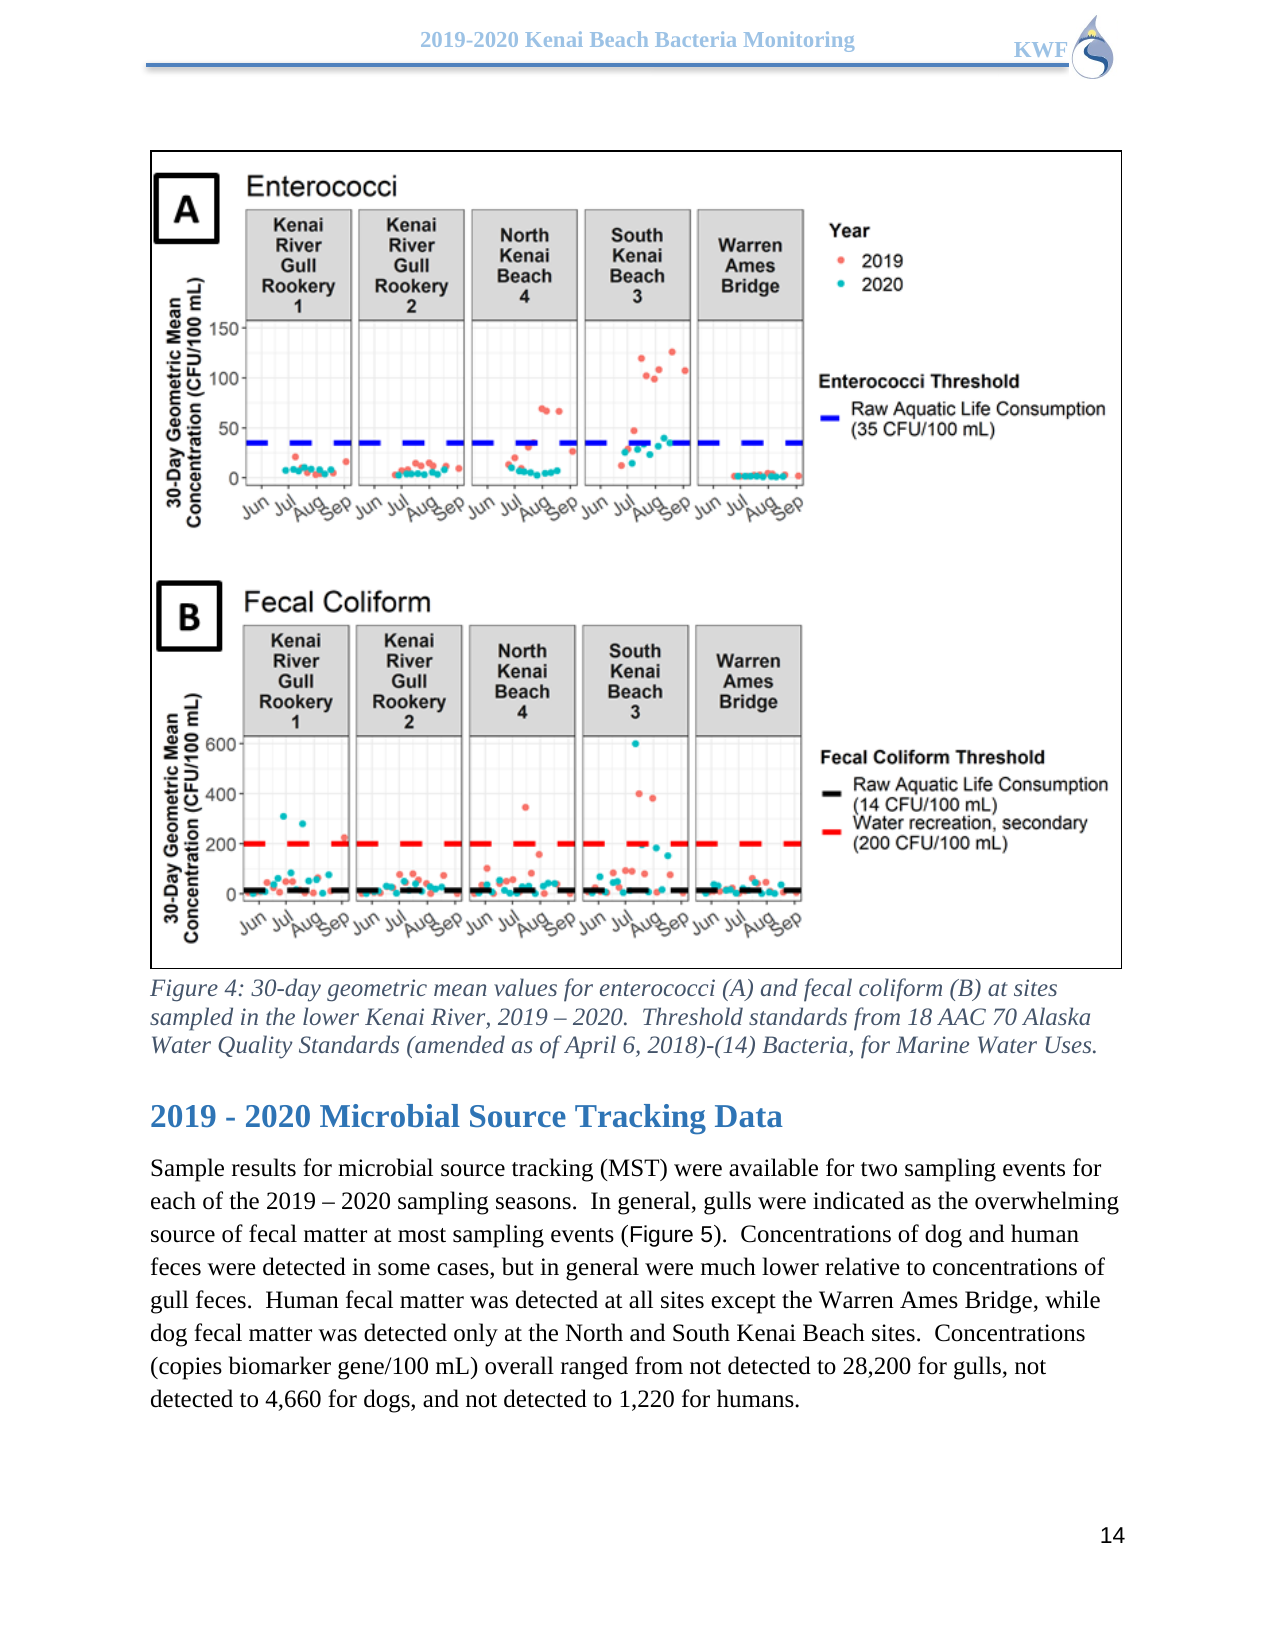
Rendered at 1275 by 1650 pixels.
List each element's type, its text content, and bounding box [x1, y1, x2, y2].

picture [152, 152, 1121, 968]
text Figure 4: 30-day geometric mean values for enterococci (A) and fecal coliform (B) at sites sampled in the lower Kenai River, 2019 – 2020. Threshold standards from 18 AAC 70 Alaska Water Quality Standards (amended as of April 6, 2018)-(14) Bacteria, for Marine Water Uses. [150, 973, 1125, 1059]
subtitle 2019 - 2020 Microbial Source Tracking Data [150, 1097, 1125, 1135]
picture [1069, 13, 1118, 79]
text Sample results for microbial source tracking (MST) were available for two sampling events for each of the 2019 – 2020 sampling seasons. In general, gulls were indicated as the overwhelming source of fecal matter at most sampling events (Figure 5). Concentrations of dog and human feces were detected in some cases, but in general were much lower relative to concentrations of gull feces. Human fecal matter was detected at all sites except the Warren Ames Bridge, while dog fecal matter was detected only at the North and South Kenai Beach sites. Concentrations (copies biomarker gene/100 mL) overall ranged from not detected to 28,200 for gulls, not detected to 4,660 for dogs, and not detected to 1,220 for humans. [150, 1153, 1125, 1413]
